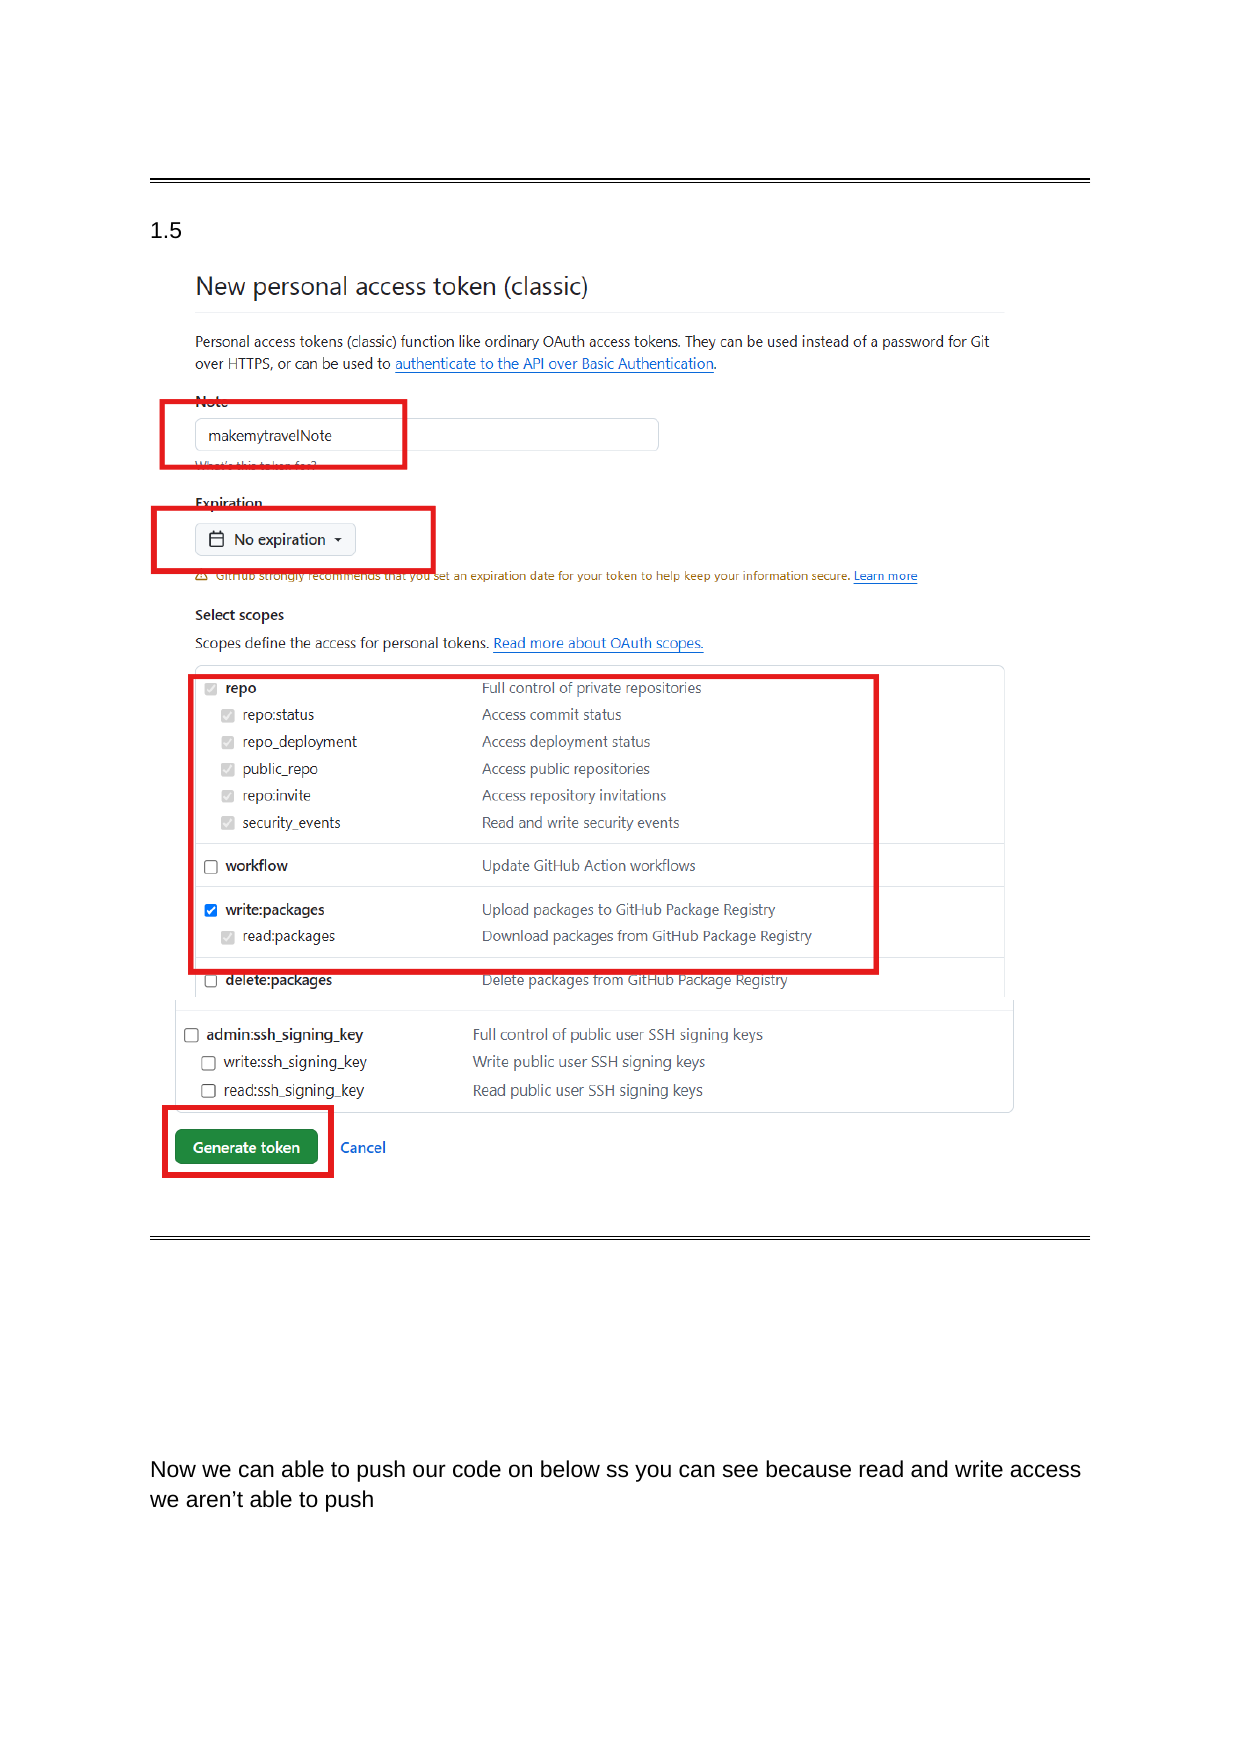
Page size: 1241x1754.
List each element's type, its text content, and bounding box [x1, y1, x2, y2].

text 1.5 [150, 217, 1090, 247]
picture [150, 1000, 1091, 1204]
picture [150, 247, 1091, 997]
text Now we can able to push our code on below ss you can see because read and write access we aren’t able to push [150, 1456, 1090, 1512]
